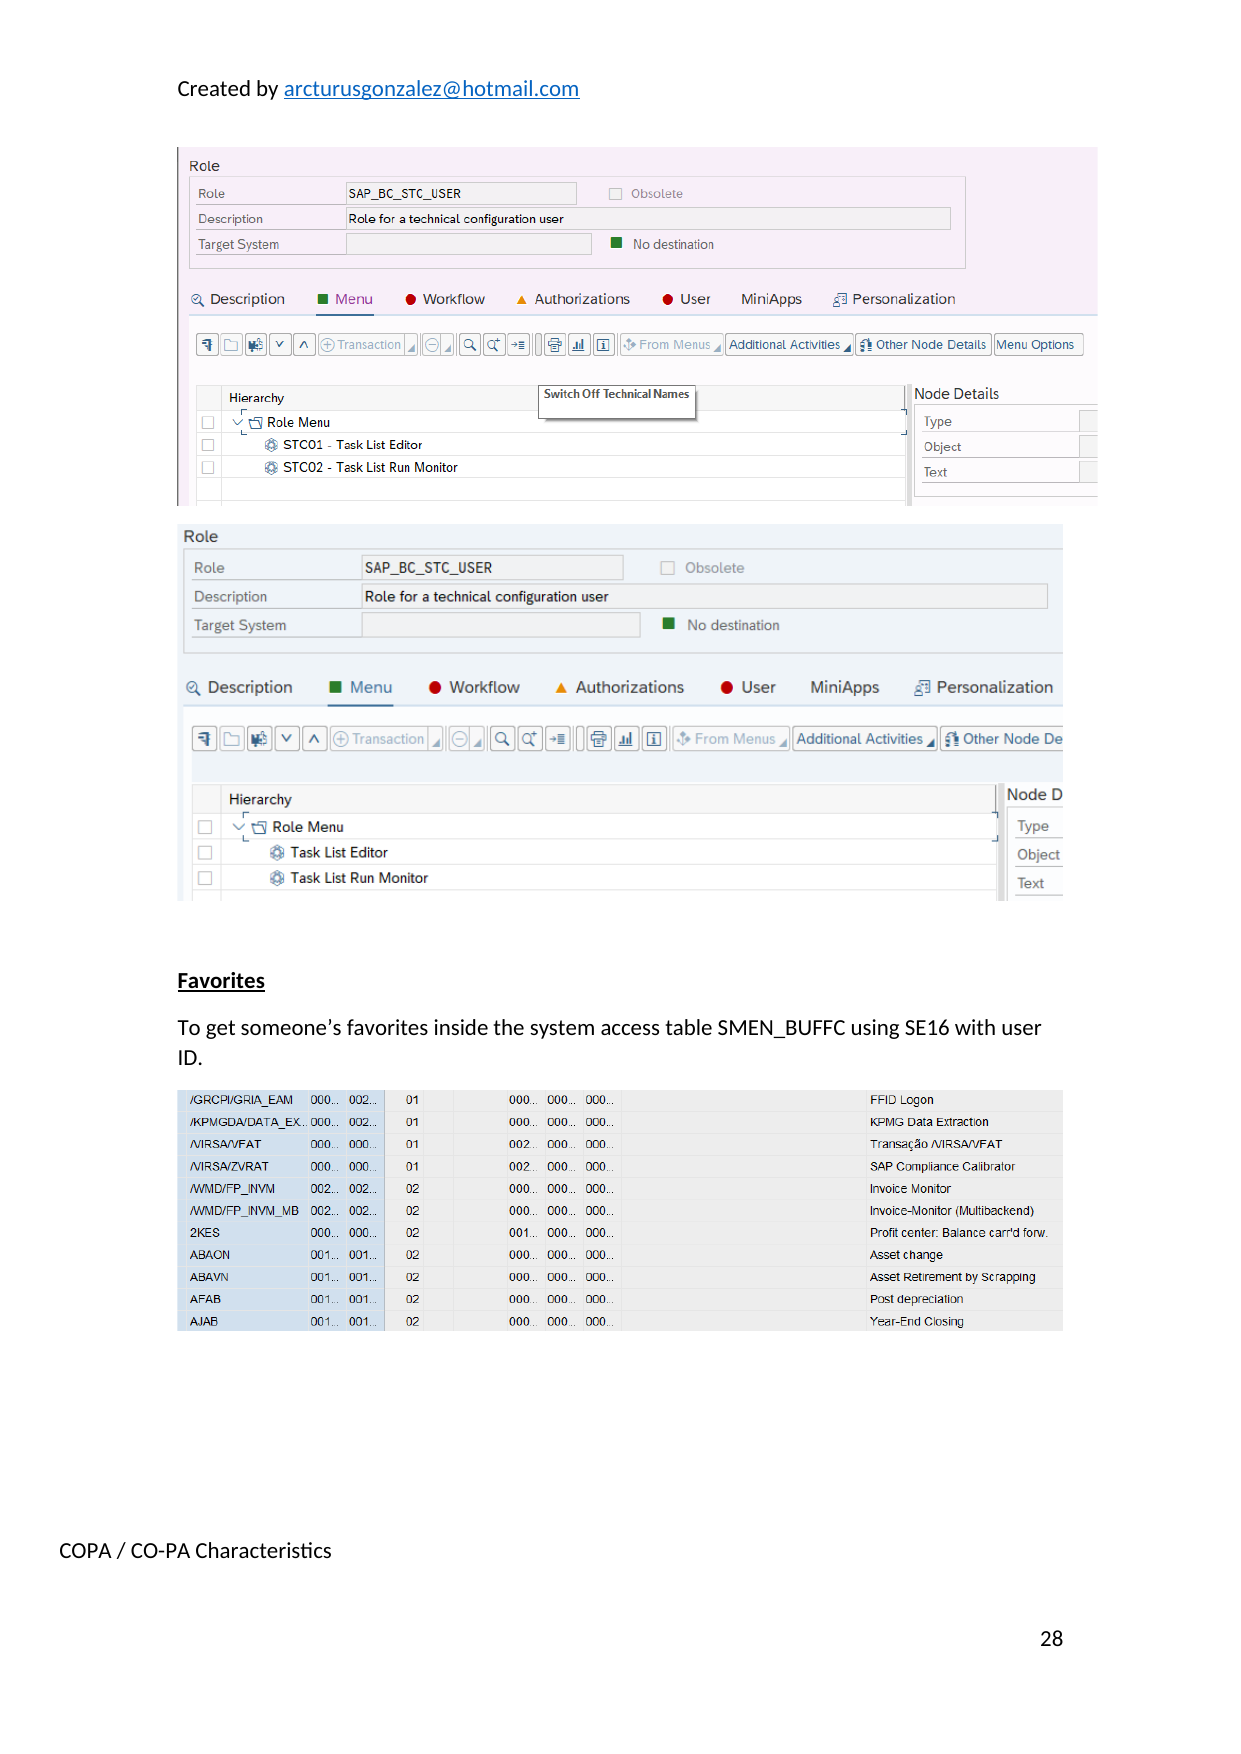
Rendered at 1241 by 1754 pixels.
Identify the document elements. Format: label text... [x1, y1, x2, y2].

picture [177, 1090, 1063, 1331]
text To get someone’s favorites inside the system access table SMEN_BUFFC using SE16 with user ID. [177, 1013, 1063, 1071]
picture [177, 147, 1098, 506]
text Favorites [177, 966, 1063, 994]
picture [177, 524, 1063, 901]
text COPA / CO-PA Characteristics [59, 1536, 1063, 1564]
